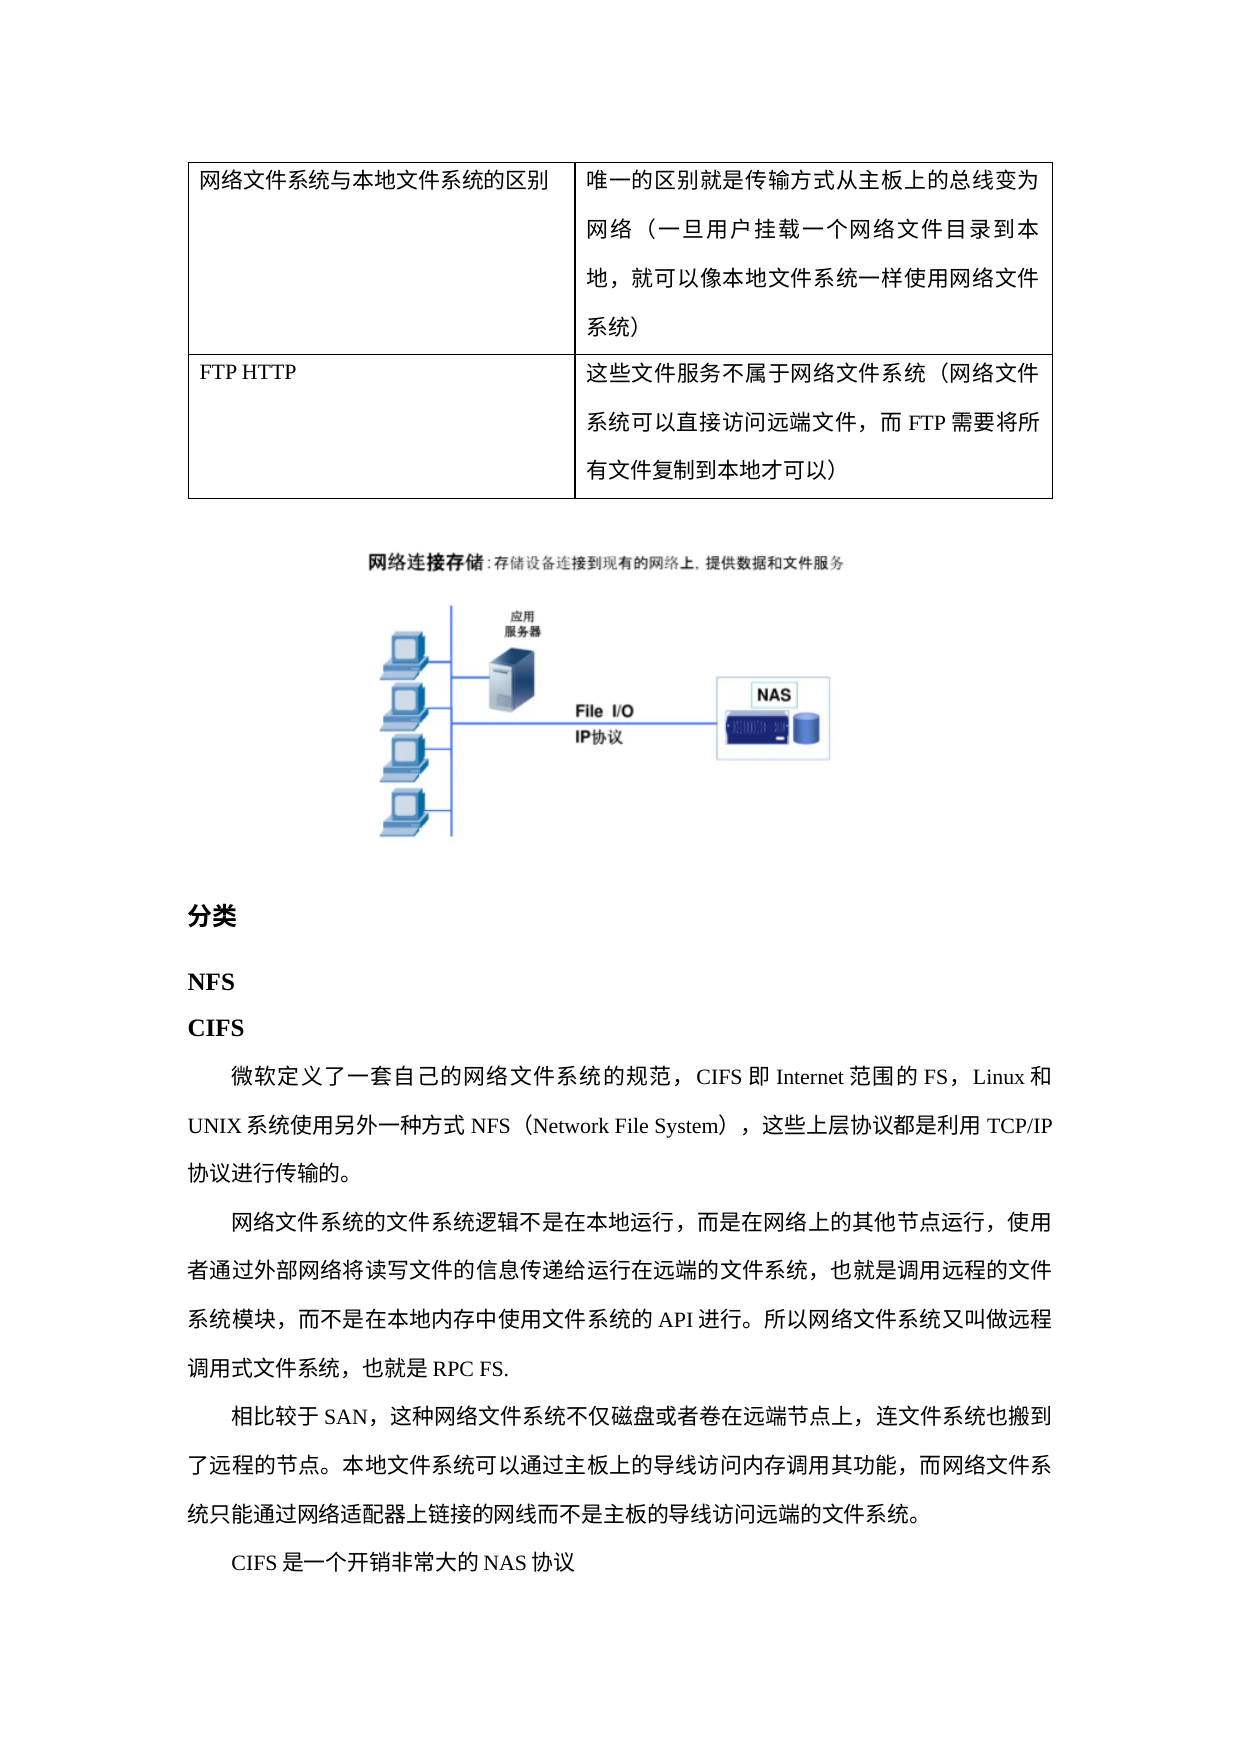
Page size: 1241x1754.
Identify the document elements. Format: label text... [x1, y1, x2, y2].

subtitle 分类 [187, 882, 1053, 947]
subtitle CIFS [187, 1012, 1053, 1044]
table_cell FTP HTTP [189, 355, 574, 498]
text 微软定义了一套自己的网络文件系统的规范，CIFS即Internet范围的FS，Linux和UNIX系统使用另外一种方式NFS（Network File System），这些上层协议都是利用TCP/IP协议进行传输的。 [187, 1058, 1053, 1188]
table_header 唯一的区别就是传输方式从主板上的总线变为网络（一旦用户挂载一个网络文件目录到本地，就可以像本地文件系统一样使用网络文件系统） [576, 163, 1052, 354]
text CIFS是一个开销非常大的NAS协议 [187, 1545, 1053, 1577]
table_header 网络文件系统与本地文件系统的区别 [189, 163, 574, 354]
table_cell 这些文件服务不属于网络文件系统（网络文件系统可以直接访问远端文件，而FTP需要将所有文件复制到本地才可以） [576, 355, 1052, 498]
subtitle NFS [187, 965, 1053, 997]
text 相比较于SAN，这种网络文件系统不仅磁盘或者卷在远端节点上，连文件系统也搬到了远程的节点。本地文件系统可以通过主板上的导线访问内存调用其功能，而网络文件系统只能通过网络适配器上链接的网线而不是主板的导线访问远端的文件系统。 [187, 1399, 1053, 1529]
picture [345, 543, 895, 857]
text 网络文件系统的文件系统逻辑不是在本地运行，而是在网络上的其他节点运行，使用者通过外部网络将读写文件的信息传递给运行在远端的文件系统，也就是调用远程的文件系统模块，而不是在本地内存中使用文件系统的API进行。所以网络文件系统又叫做远程调用式文件系统，也就是RPC FS. [187, 1204, 1053, 1383]
